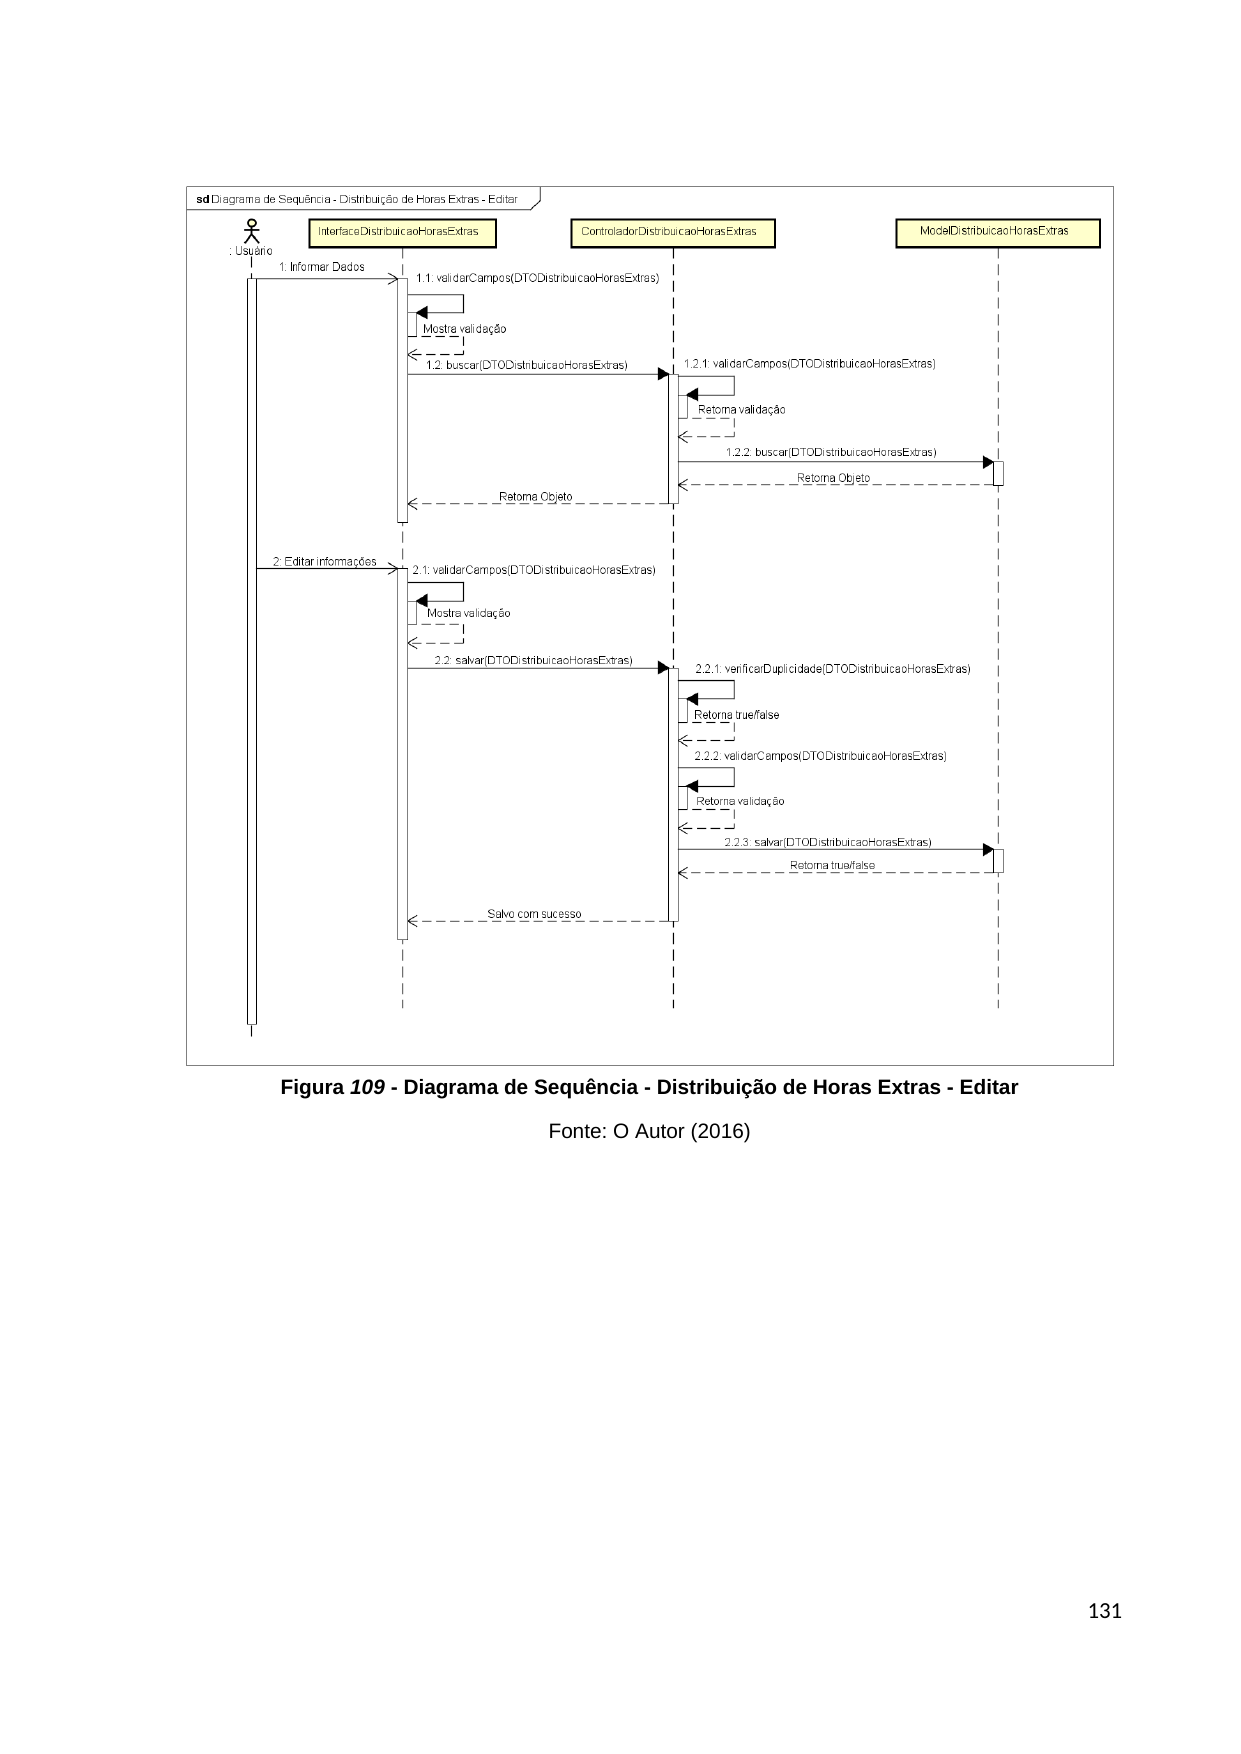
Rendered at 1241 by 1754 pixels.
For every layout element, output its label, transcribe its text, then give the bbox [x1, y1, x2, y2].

picture [177, 177, 1123, 1075]
text Fonte: O Autor (2016) [177, 1119, 1122, 1143]
text Figura 109 - Diagrama de Sequência - Distribuição de Horas Extras - Editar [177, 1075, 1122, 1098]
